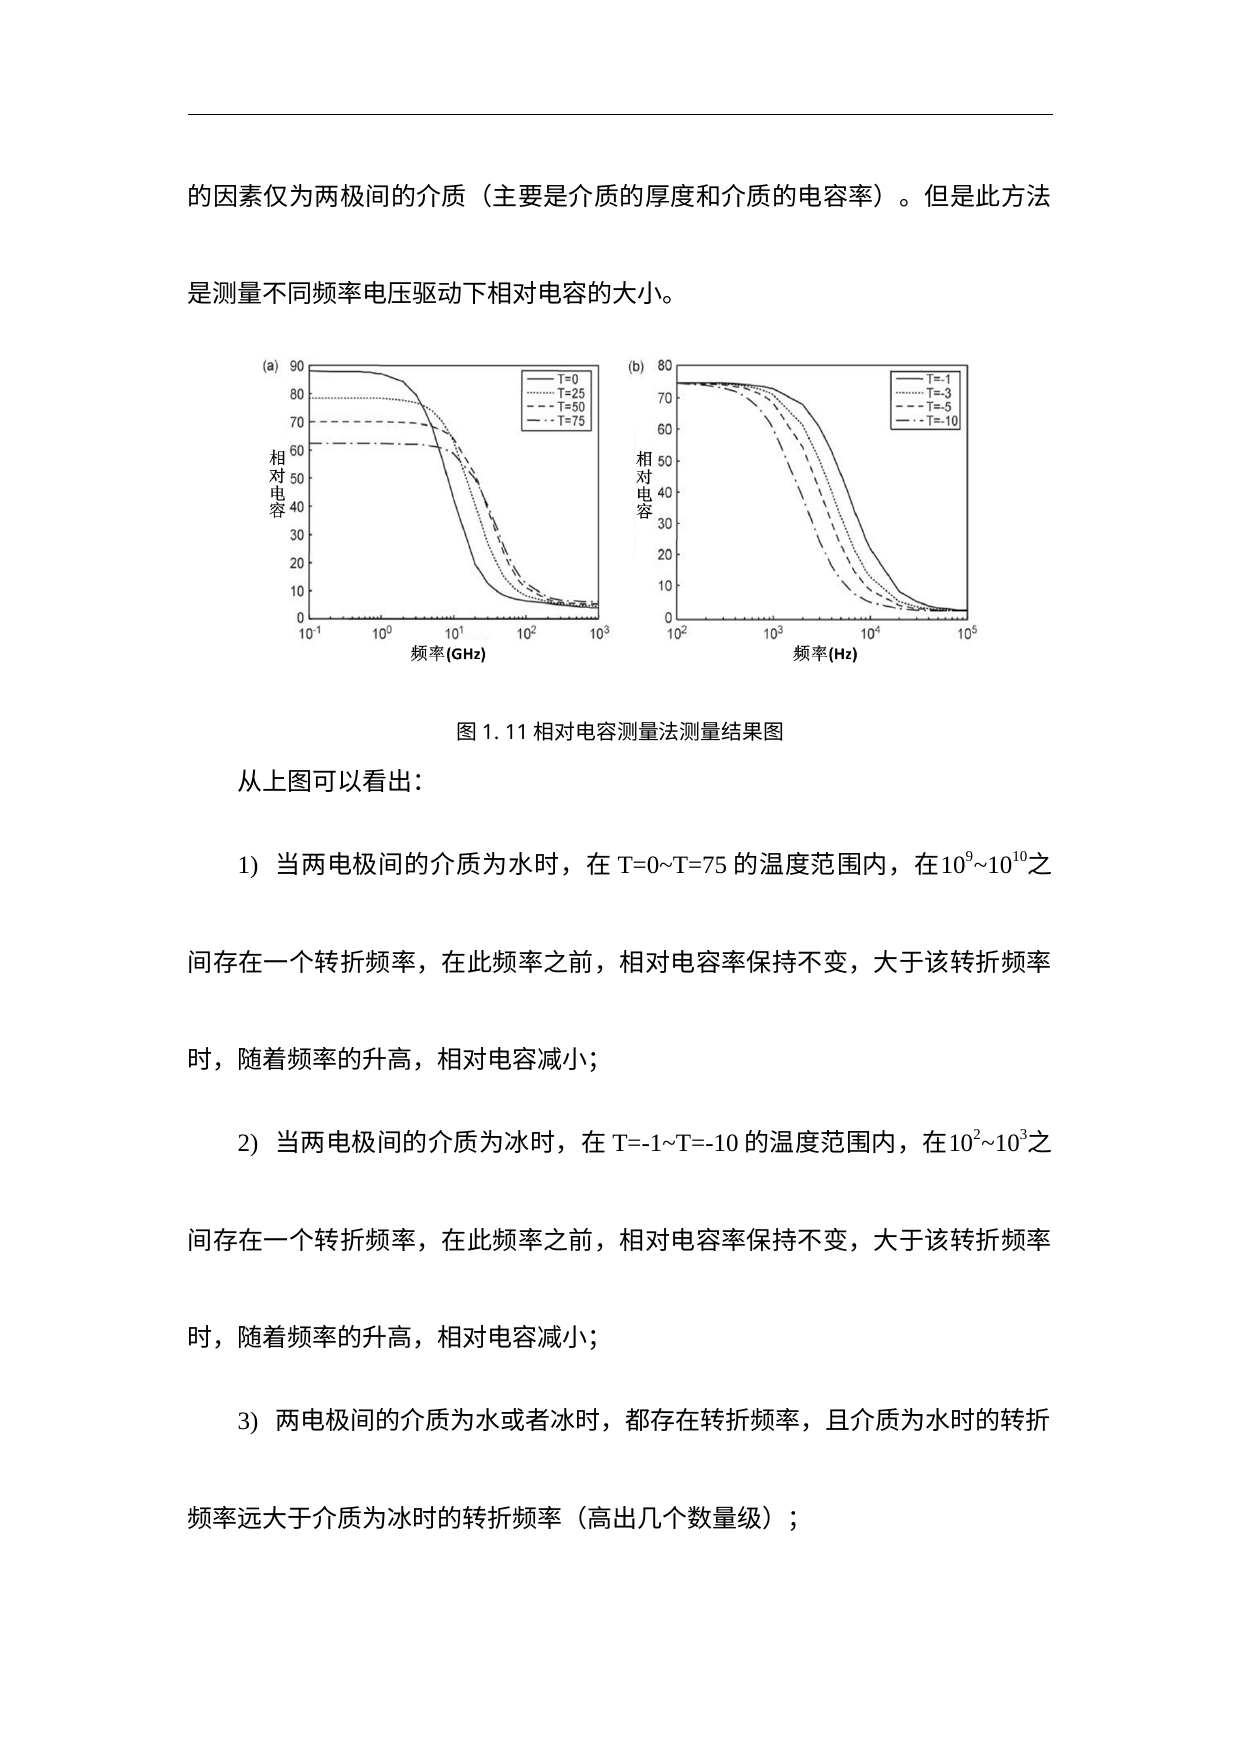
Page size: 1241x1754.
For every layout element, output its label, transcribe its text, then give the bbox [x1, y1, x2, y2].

text 从上图可以看出： [187, 747, 1053, 812]
text 图1. 11 相对电容测量法测量结果图 [187, 714, 1053, 747]
list 当两电极间的介质为冰时，在T=-1~T=-10的温度范围内，在~之间存在一个转折频率，在此频率之前，相对电容率保持不变，大于该转折频率时，随着频率的升高，相对电容减小； [187, 1108, 1053, 1368]
list 两电极间的介质为水或者冰时，都存在转折频率，且介质为水时的转折频率远大于介质为冰时的转折频率（高出几个数量级）； [187, 1386, 1053, 1549]
picture [242, 342, 998, 674]
list 当两电极间的介质为水时，在T=0~T=75的温度范围内，在~之间存在一个转折频率，在此频率之前，相对电容率保持不变，大于该转折频率时，随着频率的升高，相对电容减小； [187, 830, 1053, 1090]
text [187, 162, 1053, 324]
